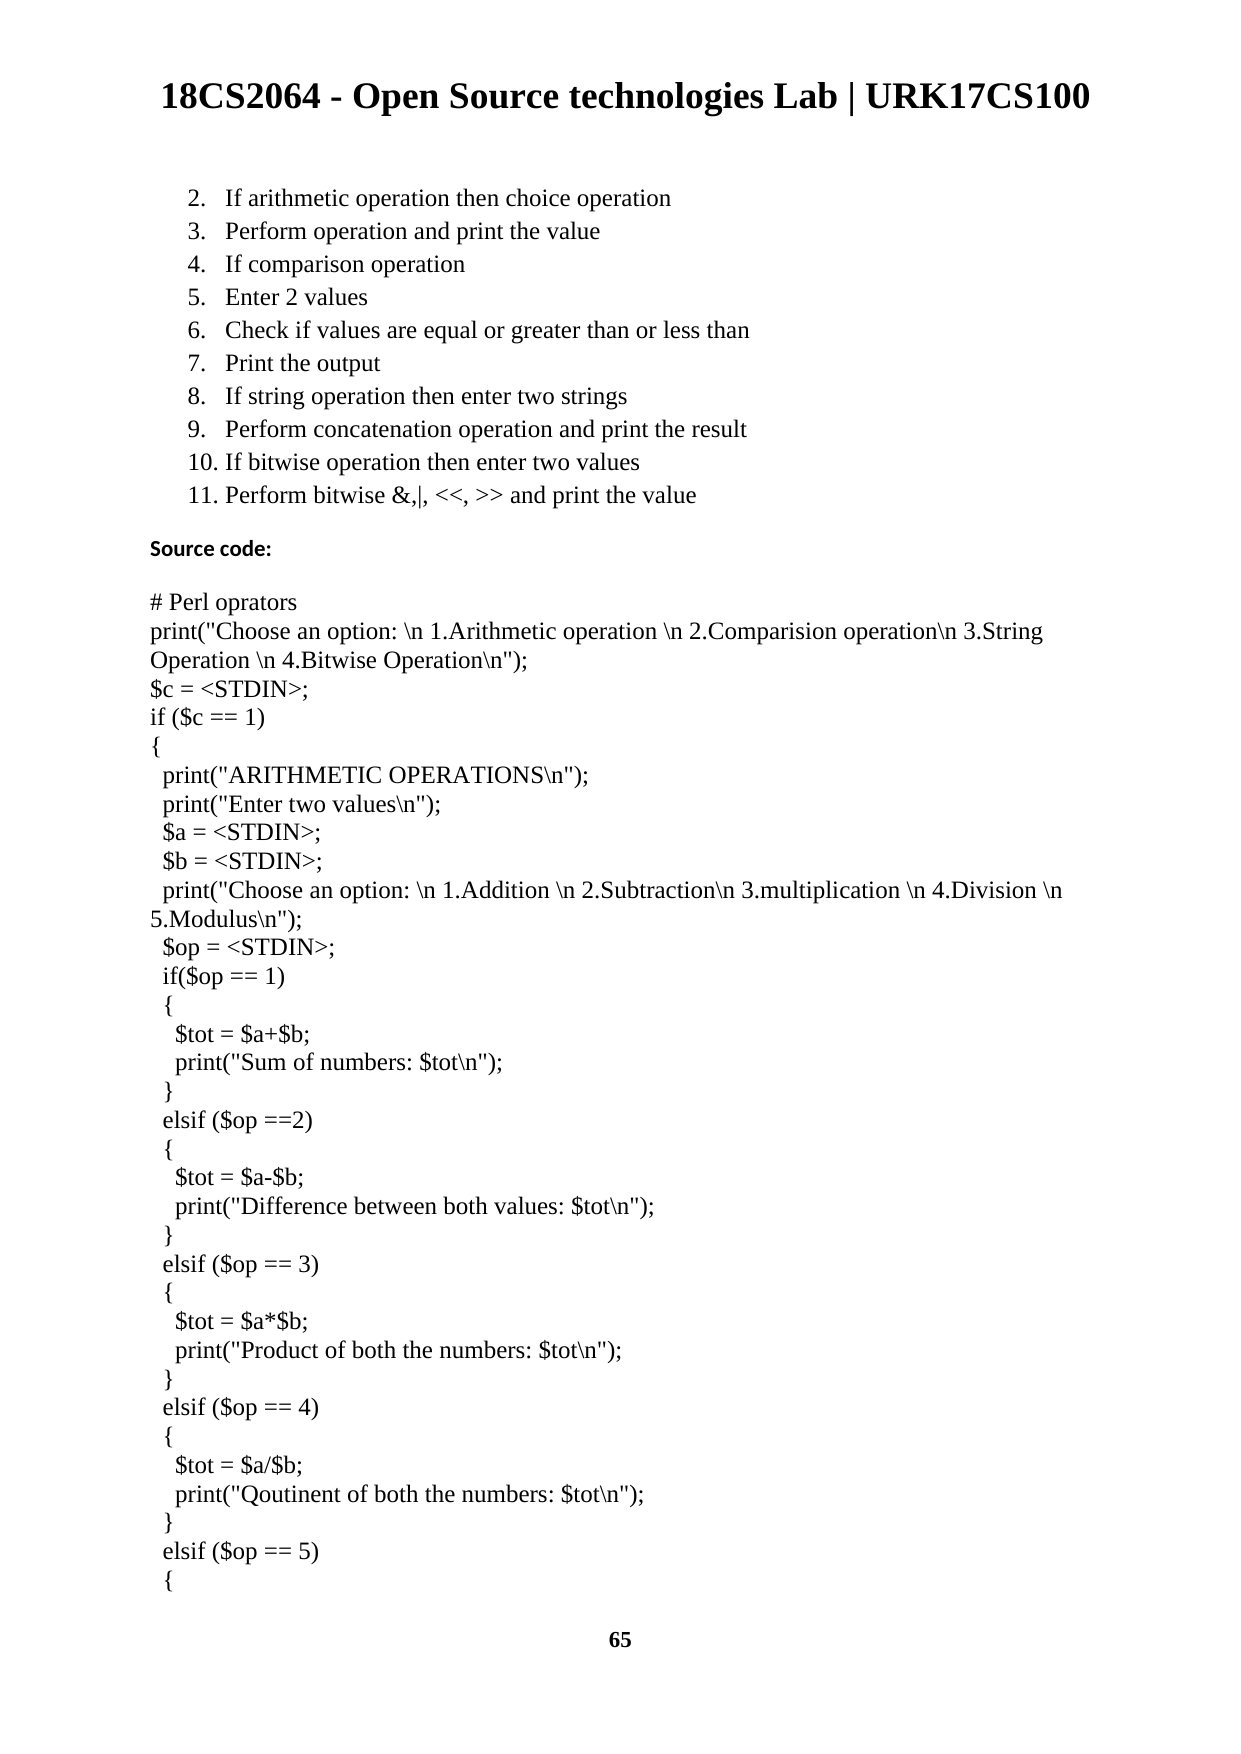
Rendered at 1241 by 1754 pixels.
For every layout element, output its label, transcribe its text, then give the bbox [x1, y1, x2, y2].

list If string operation then enter two strings [187, 381, 1090, 410]
text if ($c == 1) [150, 702, 1090, 731]
text $tot = $a+$b; [150, 1019, 1090, 1047]
text } [150, 1364, 1090, 1392]
text if($op == 1) [150, 961, 1090, 990]
text } [150, 1507, 1090, 1536]
list If arithmetic operation then choice operation [187, 183, 1090, 212]
text { [150, 990, 1090, 1019]
list Enter 2 values [187, 282, 1090, 311]
text $tot = $a/$b; [150, 1450, 1090, 1479]
text { [150, 1134, 1090, 1162]
text $tot = $a*$b; [150, 1306, 1090, 1335]
text elsif ($op == 4) [150, 1392, 1090, 1421]
text elsif ($op == 5) [150, 1536, 1090, 1565]
list Perform operation and print the value [187, 216, 1090, 245]
text Source code: [150, 534, 1090, 562]
text # Perl oprators [150, 587, 1090, 616]
text print("Qoutinent of both the numbers: $tot\n"); [150, 1479, 1090, 1507]
text { [150, 1277, 1090, 1306]
text $op = <STDIN>; [150, 932, 1090, 961]
text print("Difference between both values: $tot\n"); [150, 1191, 1090, 1220]
text { [150, 731, 1090, 760]
text print("Sum of numbers: $tot\n"); [150, 1047, 1090, 1076]
text $tot = $a-$b; [150, 1162, 1090, 1191]
text print("ARITHMETIC OPERATIONS\n"); [150, 760, 1090, 789]
list If comparison operation [187, 249, 1090, 278]
text print("Choose an option: \n 1.Arithmetic operation \n 2.Comparision operation\n 3.String Operation \n 4.Bitwise Operation\n"); [150, 616, 1090, 674]
list Check if values are equal or greater than or less than [187, 315, 1090, 344]
text $a = <STDIN>; [150, 817, 1090, 846]
text elsif ($op == 3) [150, 1249, 1090, 1277]
list Perform bitwise &,|, <<, >> and print the value [187, 481, 1090, 509]
text $b = <STDIN>; [150, 846, 1090, 875]
text } [150, 1220, 1090, 1249]
text elsif ($op ==2) [150, 1105, 1090, 1134]
text { [150, 1565, 1090, 1594]
text print("Product of both the numbers: $tot\n"); [150, 1335, 1090, 1364]
list Print the output [187, 348, 1090, 377]
text $c = <STDIN>; [150, 674, 1090, 702]
text { [150, 1421, 1090, 1450]
text print("Choose an option: \n 1.Addition \n 2.Subtraction\n 3.multiplication \n 4.Division \n 5.Modulus\n"); [150, 875, 1090, 932]
text print("Enter two values\n"); [150, 789, 1090, 817]
list Perform concatenation operation and print the result [187, 414, 1090, 443]
list If bitwise operation then enter two values [187, 447, 1090, 476]
text } [150, 1076, 1090, 1105]
